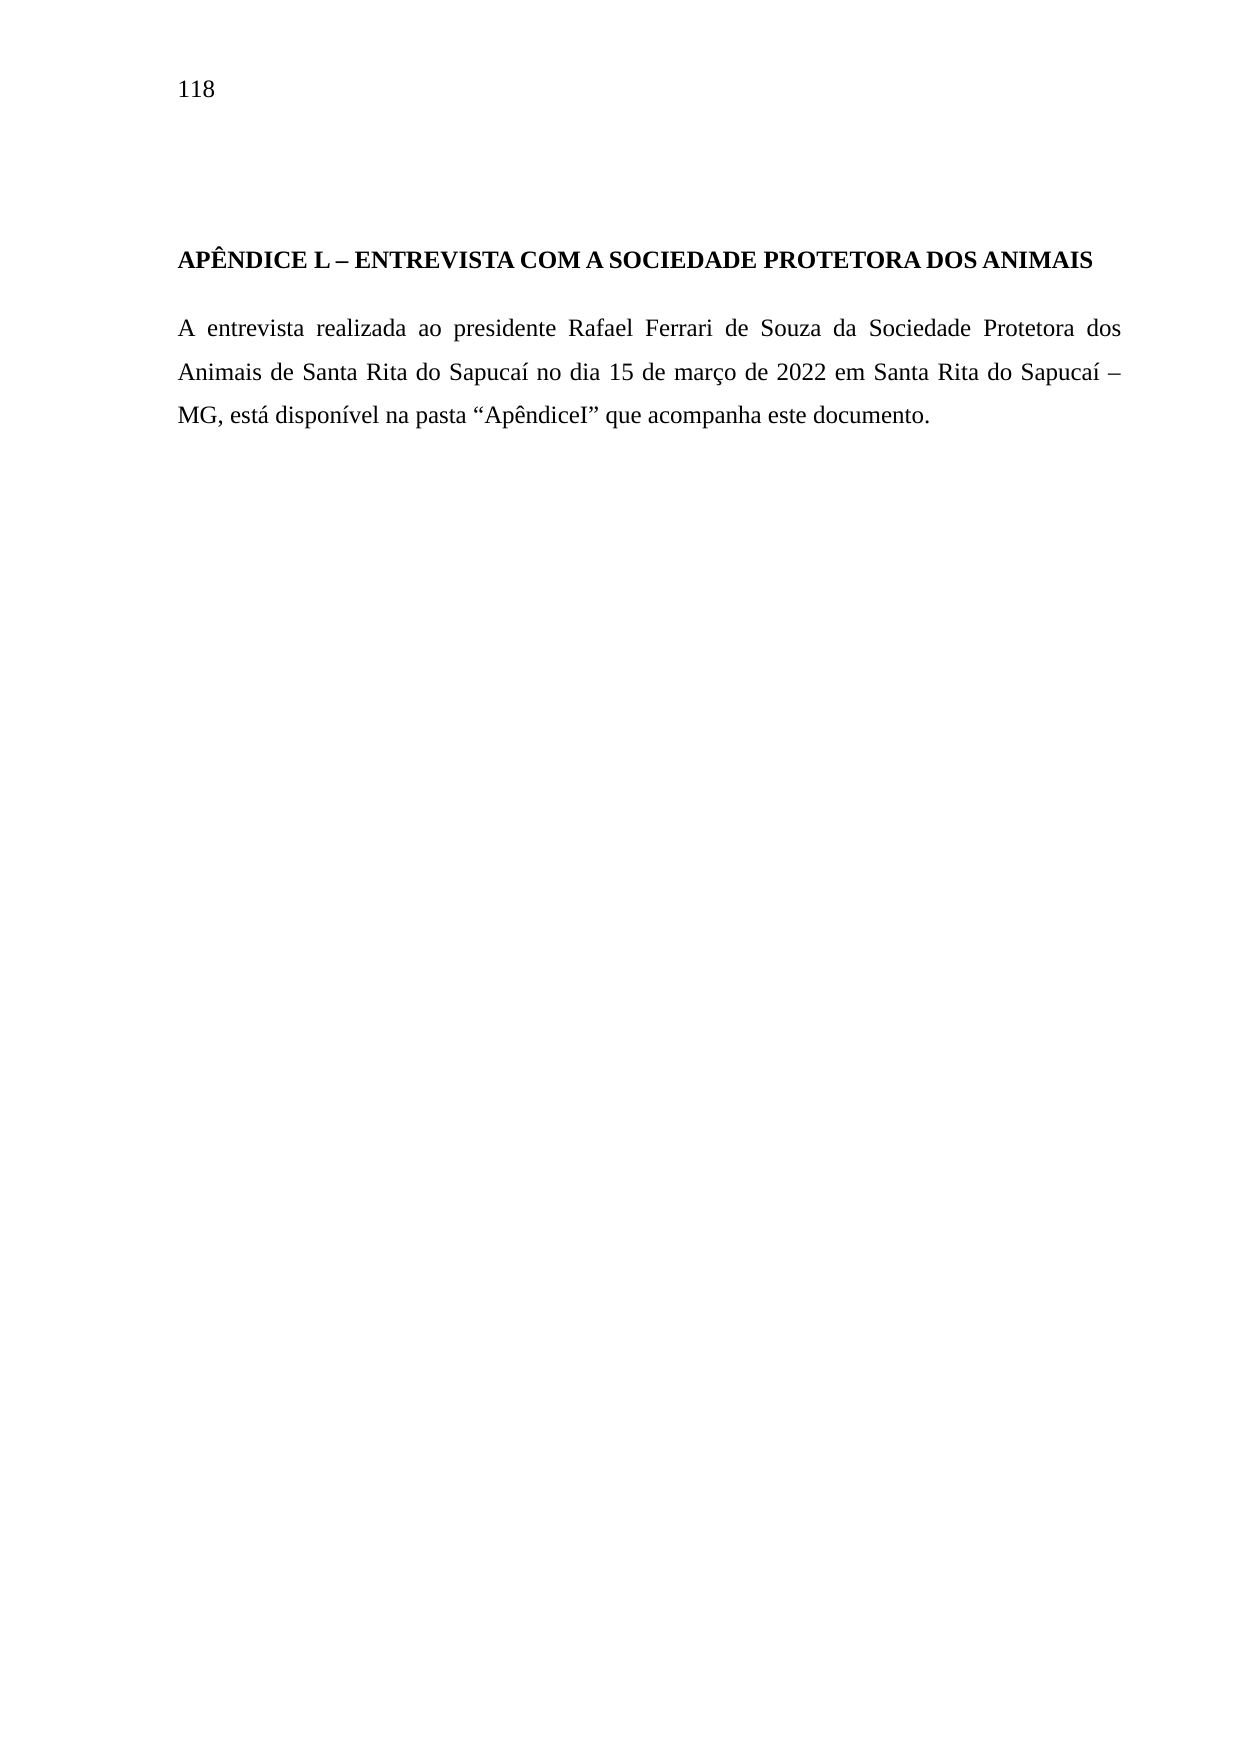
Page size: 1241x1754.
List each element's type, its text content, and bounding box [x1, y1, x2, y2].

subtitle APÊNDICE L – ENTREVISTA COM A SOCIEDADE PROTETORA DOS ANIMAIS [177, 245, 1122, 274]
text A entrevista realizada ao presidente Rafael Ferrari de Souza da Sociedade Protetora dos Animais de Santa Rita do Sapucaí no dia 15 de março de 2022 em Santa Rita do Sapucaí – MG, está disponível na pasta “ApêndiceI” que acompanha este documento. [177, 313, 1122, 428]
